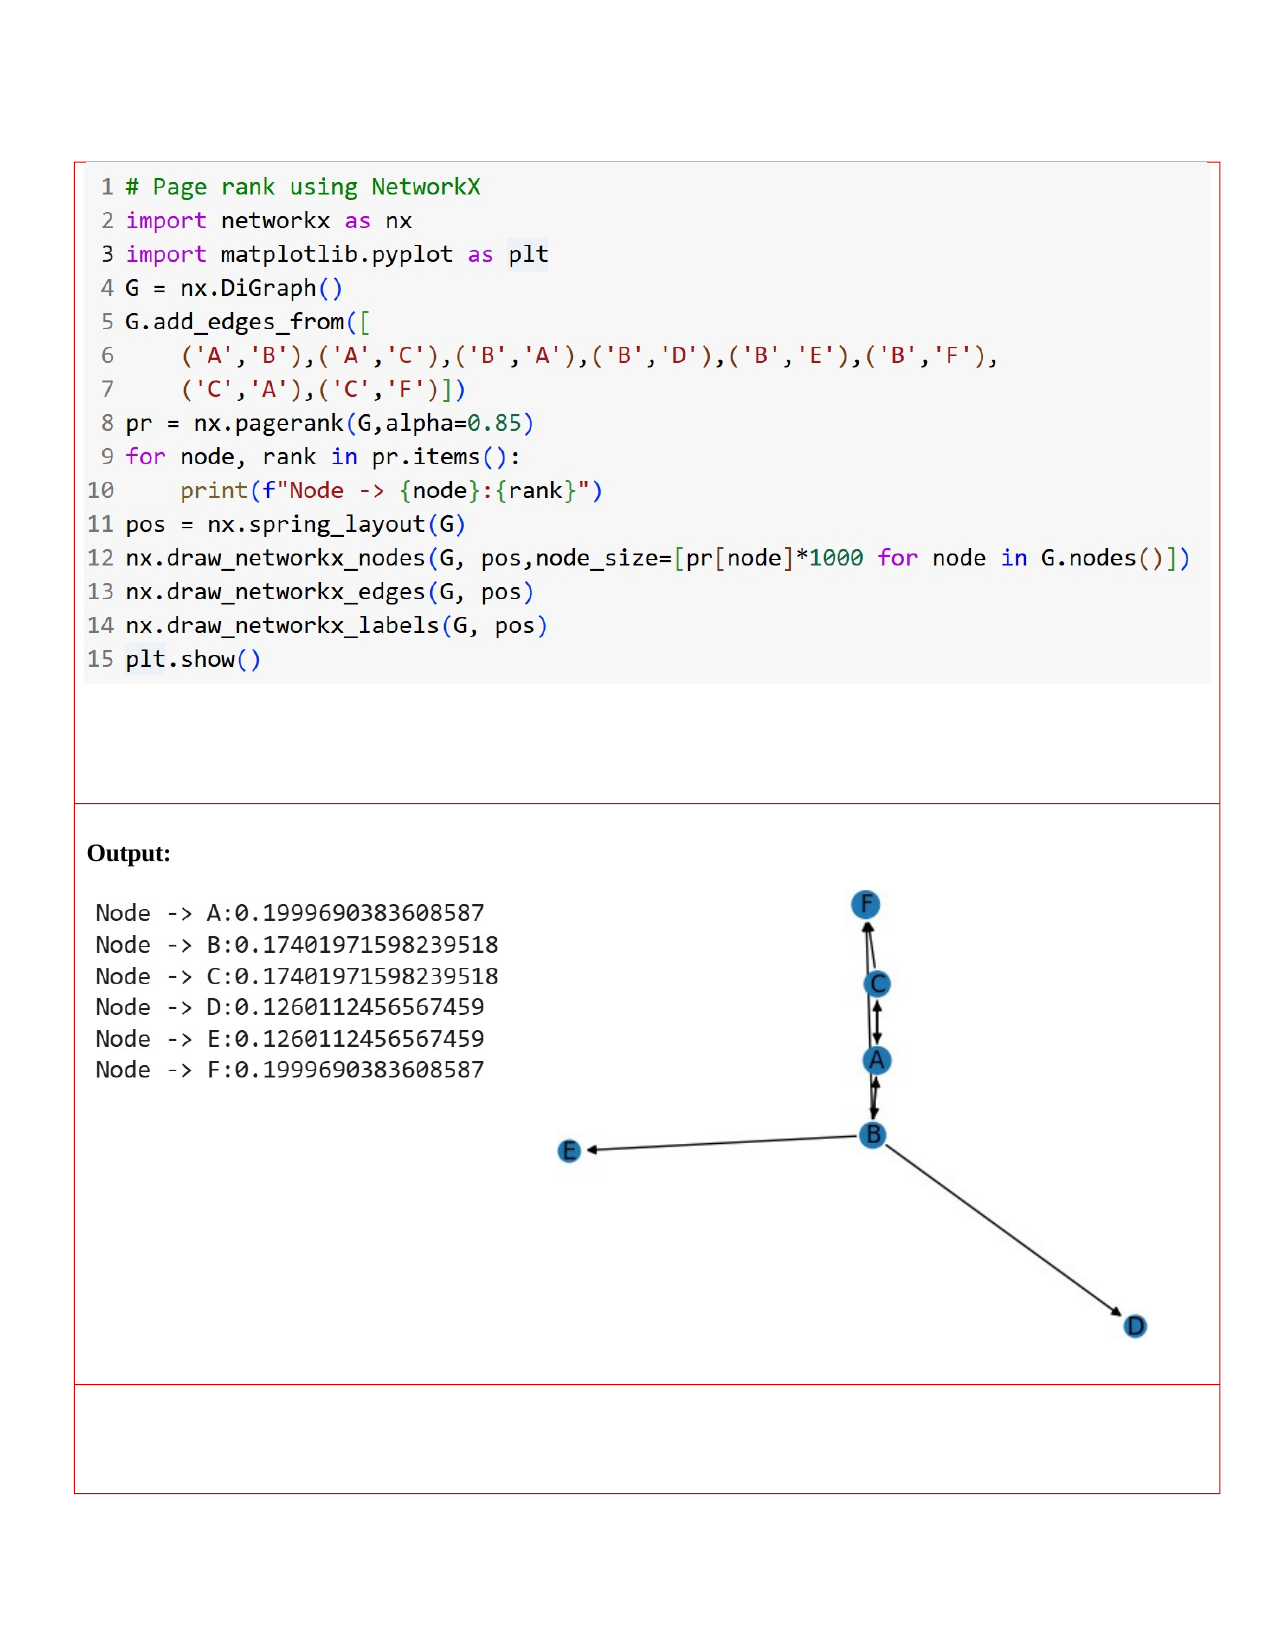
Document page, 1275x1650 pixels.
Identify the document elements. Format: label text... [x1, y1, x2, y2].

picture [96, 903, 498, 1078]
picture [86, 162, 1207, 675]
subtitle Output: [86, 838, 1237, 867]
picture [557, 889, 1148, 1339]
